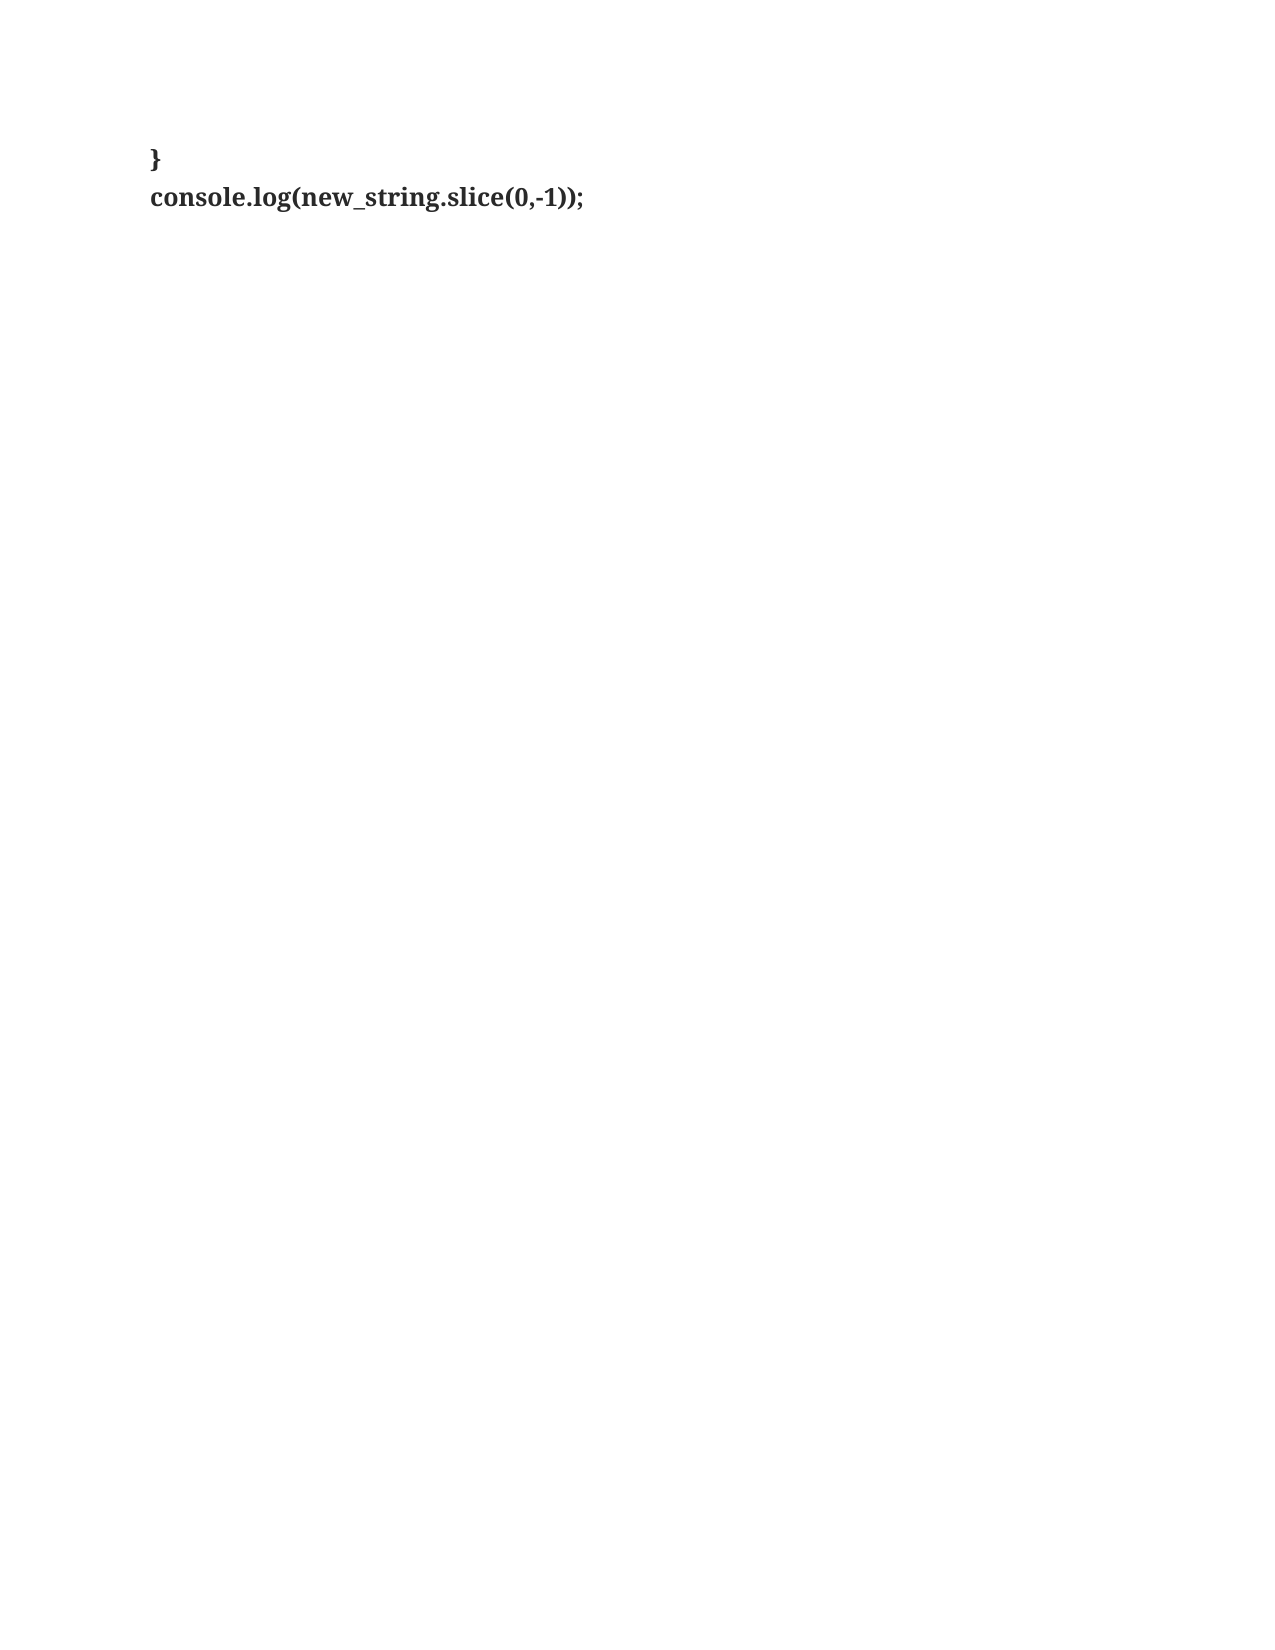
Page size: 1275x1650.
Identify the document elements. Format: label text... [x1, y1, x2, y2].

text } [150, 142, 1135, 176]
text console.log(new_string.slice(0,-1)); [150, 180, 1135, 214]
